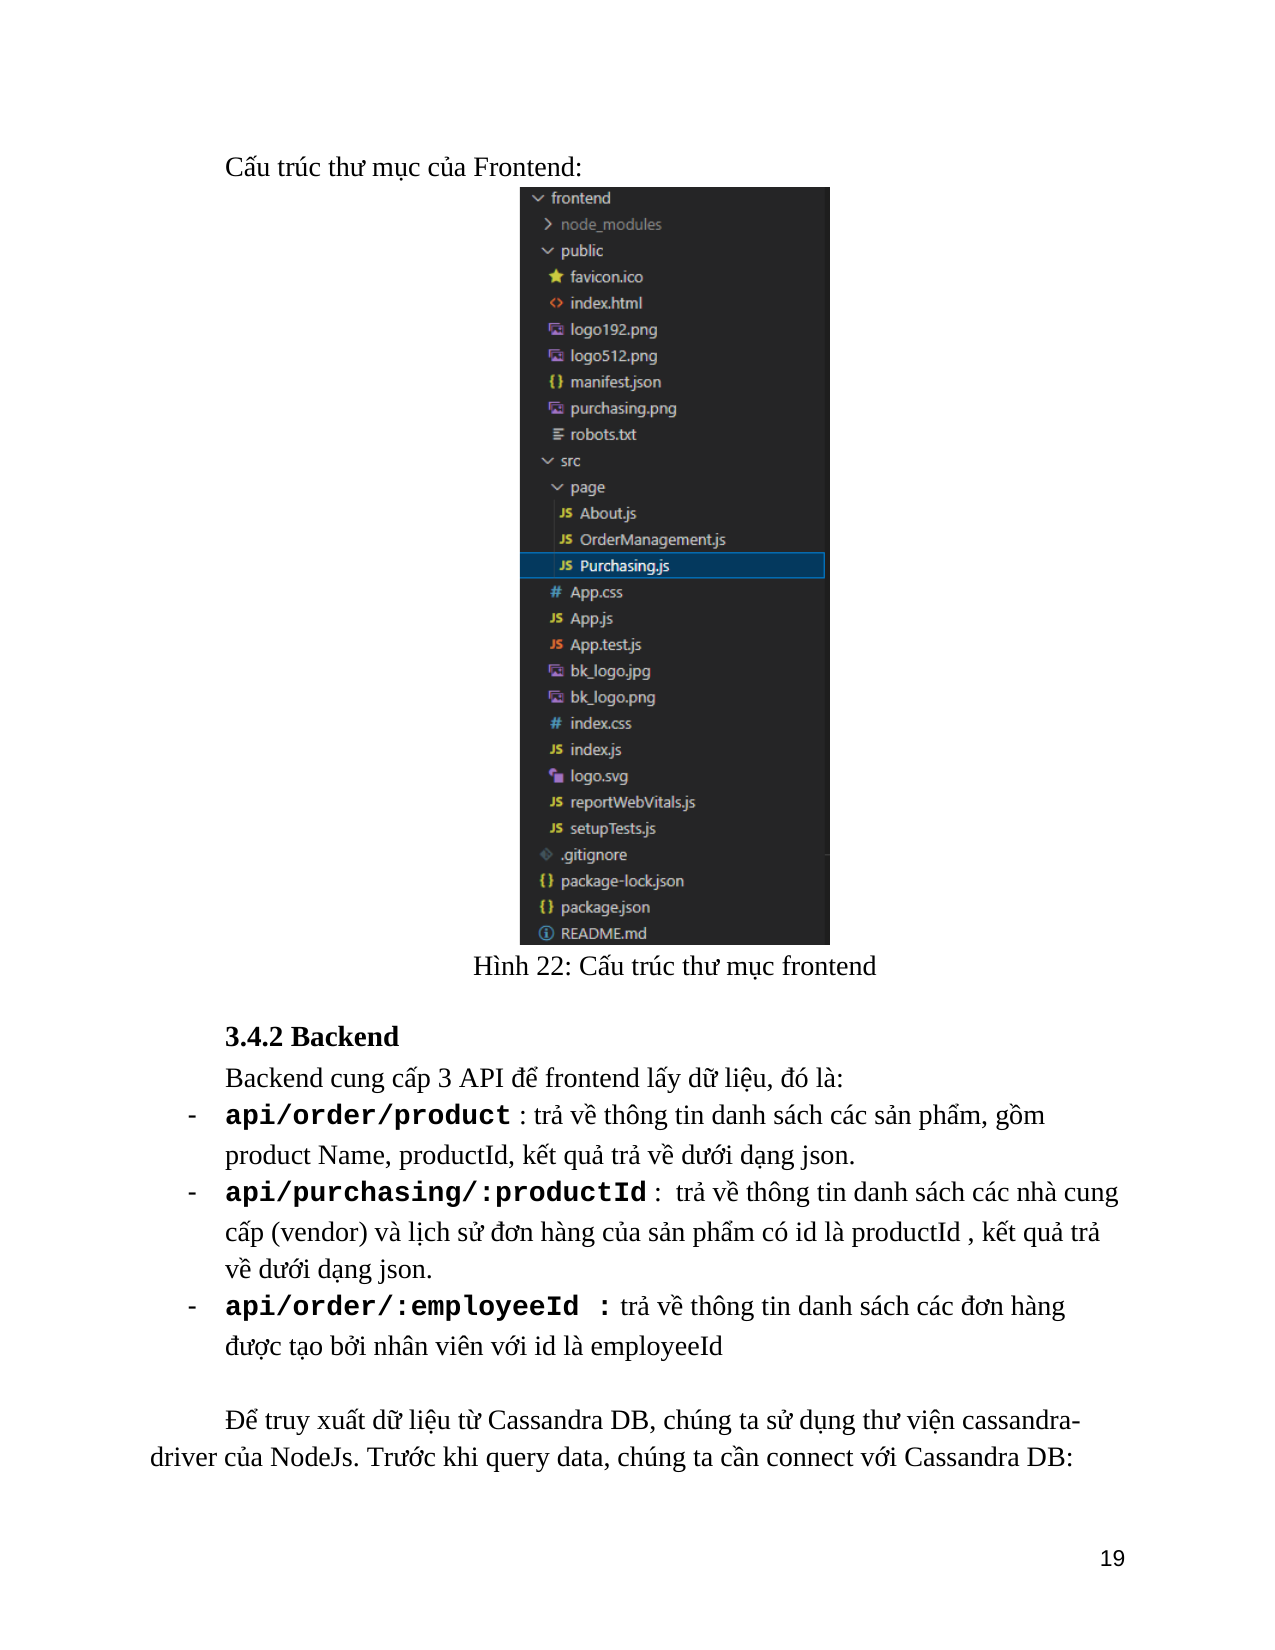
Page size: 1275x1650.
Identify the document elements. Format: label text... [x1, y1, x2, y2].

text Để truy xuất dữ liệu từ Cassandra DB, chúng ta sử dụng thư viện cassandra-driver của NodeJs. Trước khi query data, chúng ta cần connect với Cassandra DB: [150, 1403, 1125, 1473]
list api/order/product : trả về thông tin danh sách các sản phẩm, gồm product Name, productId, kết quả trả về dưới dạng json. [187, 1098, 1125, 1170]
list api/purchasing/:productId : trả về thông tin danh sách các nhà cung cấp (vendor) và lịch sử đơn hàng của sản phẩm có id là productId , kết quả trả về dưới dạng json. [187, 1175, 1125, 1284]
text Cấu trúc thư mục của Frontend: [150, 150, 1125, 182]
subtitle 3.4.2 Backend [150, 1019, 1125, 1053]
text Backend cung cấp 3 API để frontend lấy dữ liệu, đó là: [150, 1061, 1125, 1093]
text Hình 22: Cấu trúc thư mục frontend [150, 949, 1125, 981]
picture [519, 187, 830, 945]
list api/order/:employeeId : trả về thông tin danh sách các đơn hàng được tạo bởi nhân viên với id là employeeId [187, 1289, 1125, 1361]
